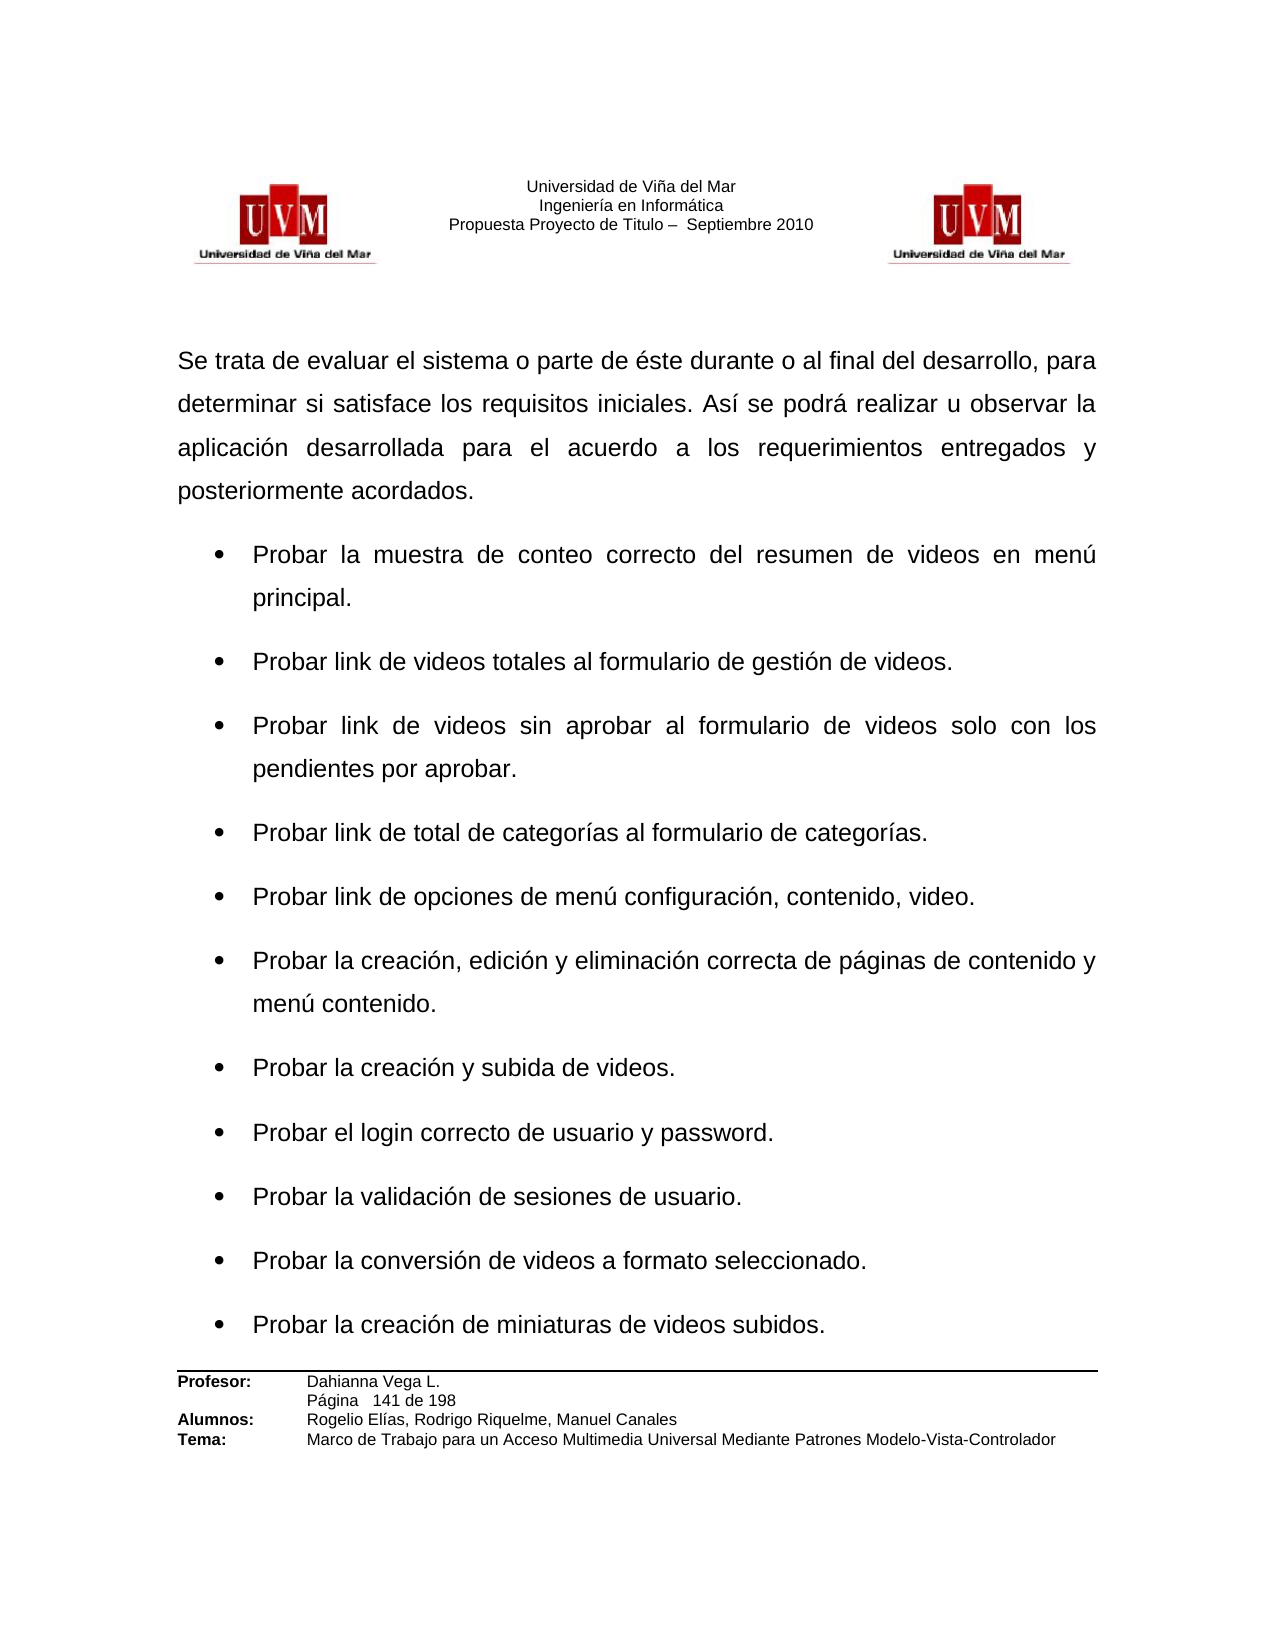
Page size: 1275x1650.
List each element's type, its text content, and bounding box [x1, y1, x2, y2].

list Probar la creación y subida de videos. [215, 1053, 1098, 1082]
list Probar la creación, edición y eliminación correcta de páginas de contenido y menú contenido. [215, 946, 1098, 1018]
list Probar la muestra de conteo correcto del resumen de videos en menú principal. [215, 540, 1098, 612]
list Probar link de total de categorías al formulario de categorías. [215, 818, 1098, 847]
list Probar link de opciones de menú configuración, contenido, video. [215, 882, 1098, 911]
list Probar la validación de sesiones de usuario. [215, 1182, 1098, 1210]
list Probar la conversión de videos a formato seleccionado. [215, 1246, 1098, 1274]
picture [871, 176, 1084, 267]
list Probar link de videos totales al formulario de gestión de videos. [215, 647, 1098, 676]
picture [177, 176, 390, 267]
list Probar link de videos sin aprobar al formulario de videos solo con los pendientes por aprobar. [215, 711, 1098, 783]
list Probar el login correcto de usuario y password. [215, 1117, 1098, 1146]
list Probar la creación de miniaturas de videos subidos. [215, 1310, 1098, 1338]
